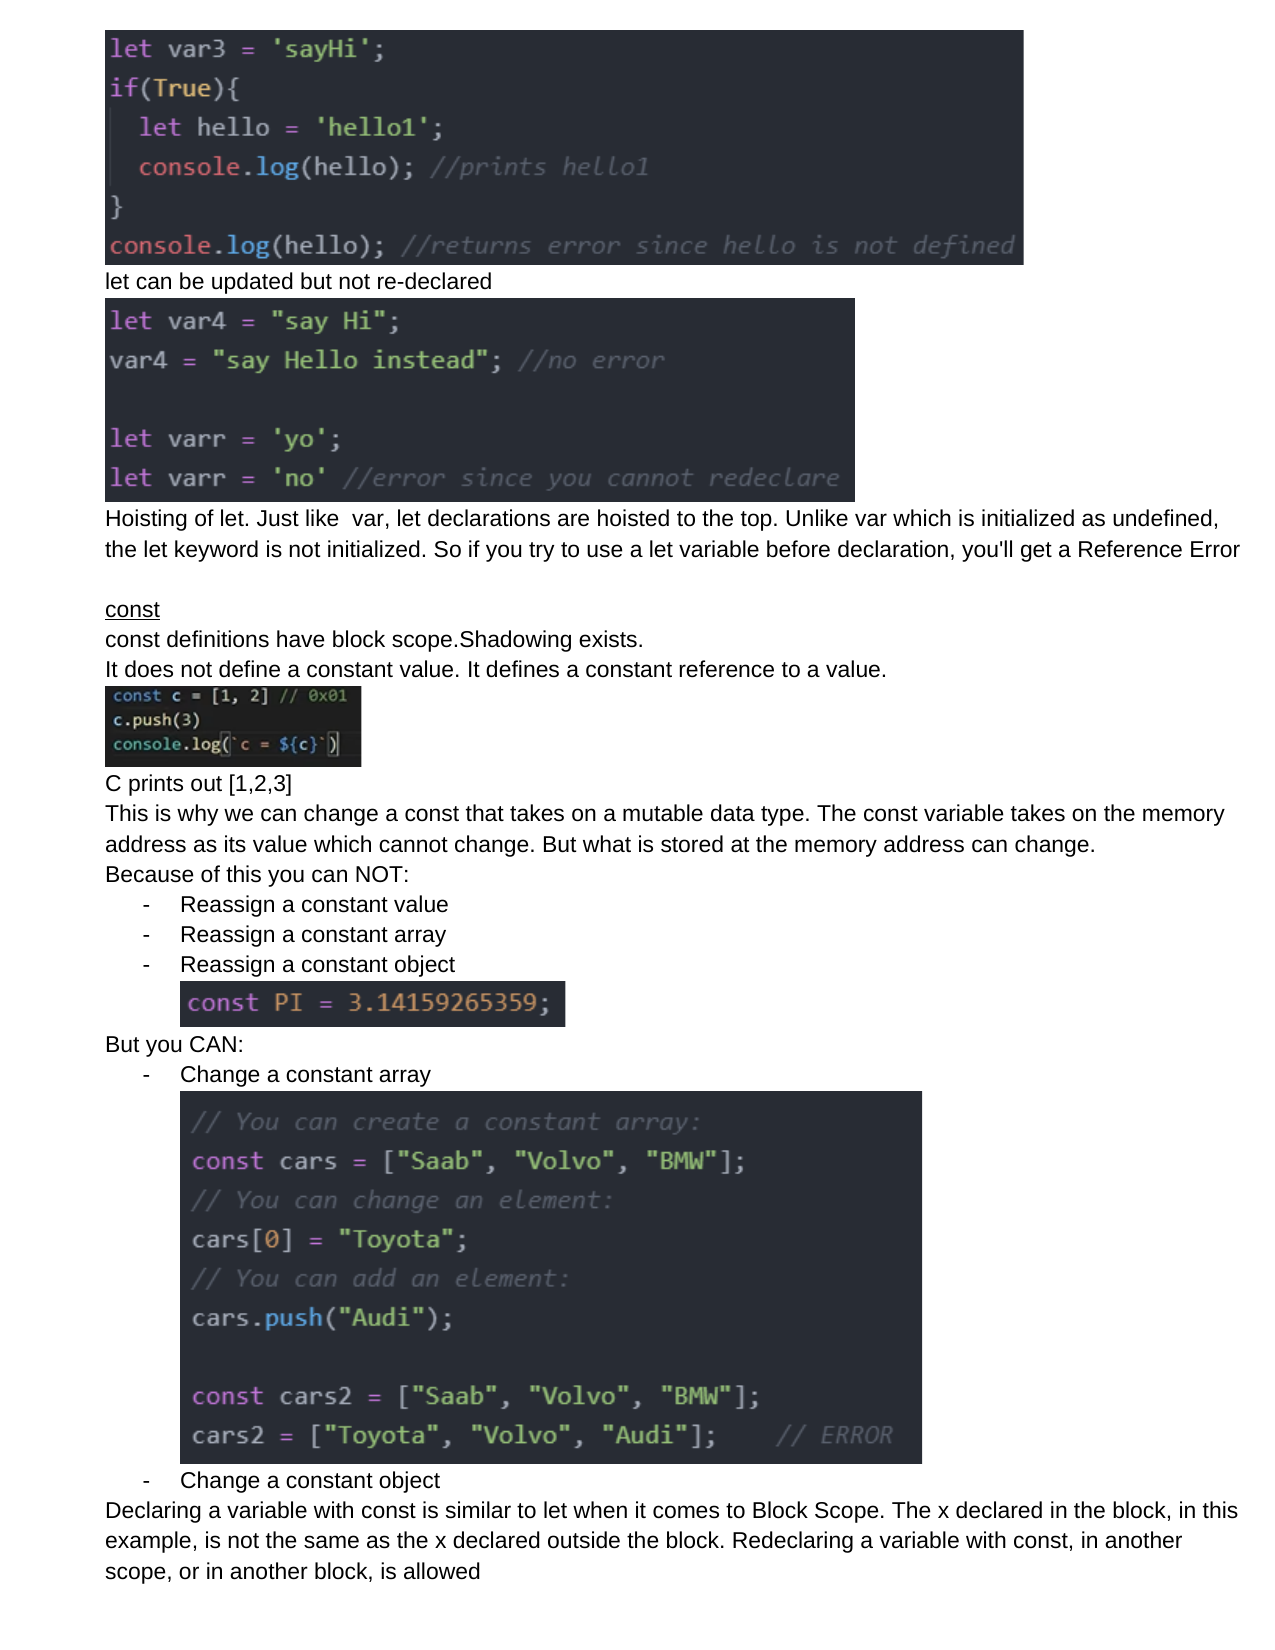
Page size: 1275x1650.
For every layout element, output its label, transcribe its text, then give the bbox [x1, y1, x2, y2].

text Because of this you can NOT: [30, 861, 1245, 887]
text This is why we can change a const that takes on a mutable data type. The const variable takes on the memory address as its value which cannot change. But what is stored at the memory address can change. [105, 800, 1245, 857]
picture [105, 30, 1024, 265]
text Hoisting of let. Just like var, let declarations are hoisted to the top. Unlike var which is initialized as undefined, the let keyword is not initialized. So if you try to use a let variable before declaration, you'll get a Reference Error [105, 505, 1245, 562]
list Reassign a constant array [142, 921, 1245, 948]
text let can be updated but not re-declared [105, 268, 1245, 294]
list Change a constant array [142, 1061, 1245, 1087]
picture [180, 981, 566, 1027]
text But you CAN: [30, 1031, 1245, 1057]
text C prints out [1,2,3] [30, 770, 1245, 797]
picture [105, 298, 855, 502]
picture [105, 686, 362, 767]
list Reassign a constant object [142, 951, 1245, 978]
list Change a constant object [142, 1467, 1245, 1493]
text const definitions have block scope.Shadowing exists. [30, 626, 1245, 653]
text const [30, 596, 1245, 622]
text It does not define a constant value. It defines a constant reference to a value. [30, 656, 1245, 683]
picture [180, 1091, 923, 1464]
list Reassign a constant value [142, 891, 1245, 917]
text Declaring a variable with const is similar to let when it comes to Block Scope. The x declared in the block, in this example, is not the same as the x declared outside the block. Redeclaring a variable with const, in another scope, or in another block, is allowed [105, 1497, 1245, 1584]
